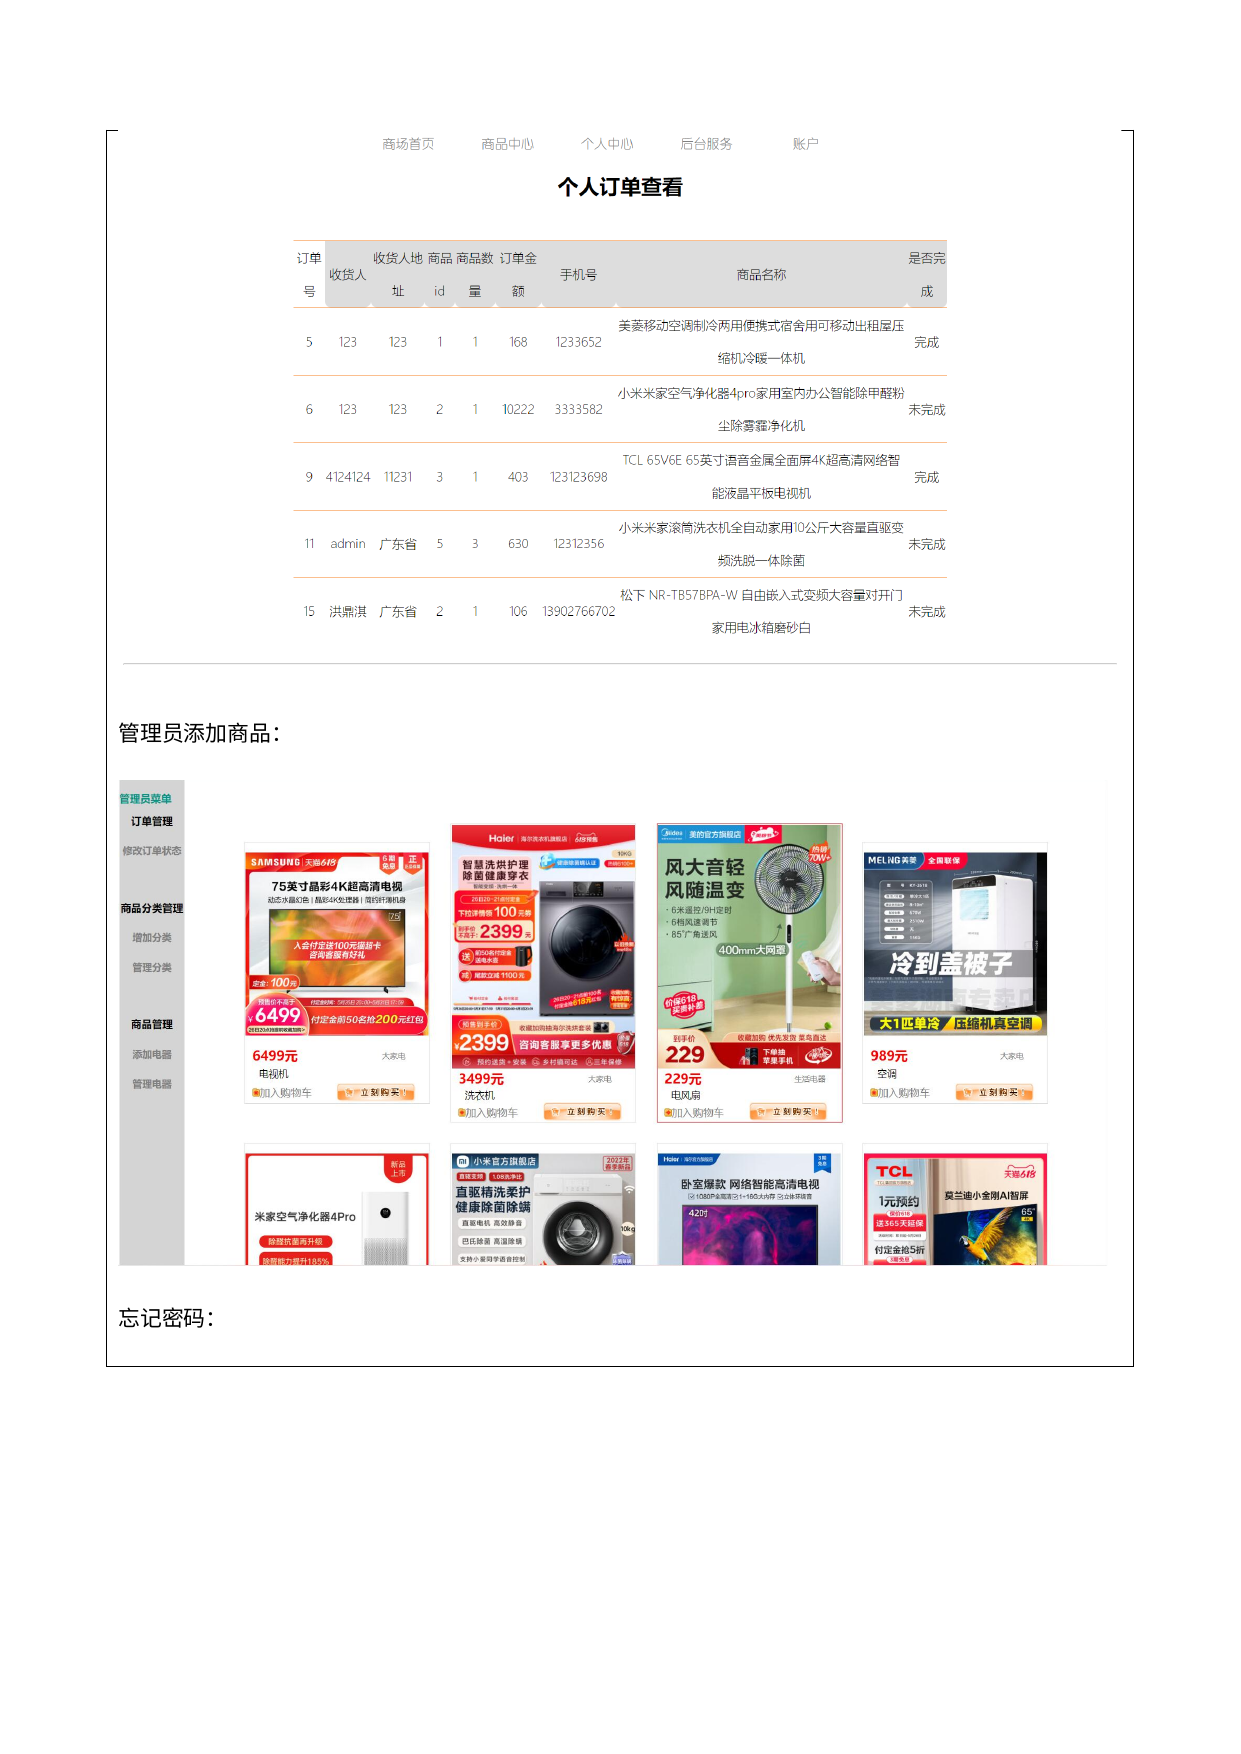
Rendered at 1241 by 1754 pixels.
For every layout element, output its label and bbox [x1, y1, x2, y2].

table_header [107, 131, 1133, 1366]
picture [118, 130, 1122, 695]
picture [118, 780, 1108, 1266]
